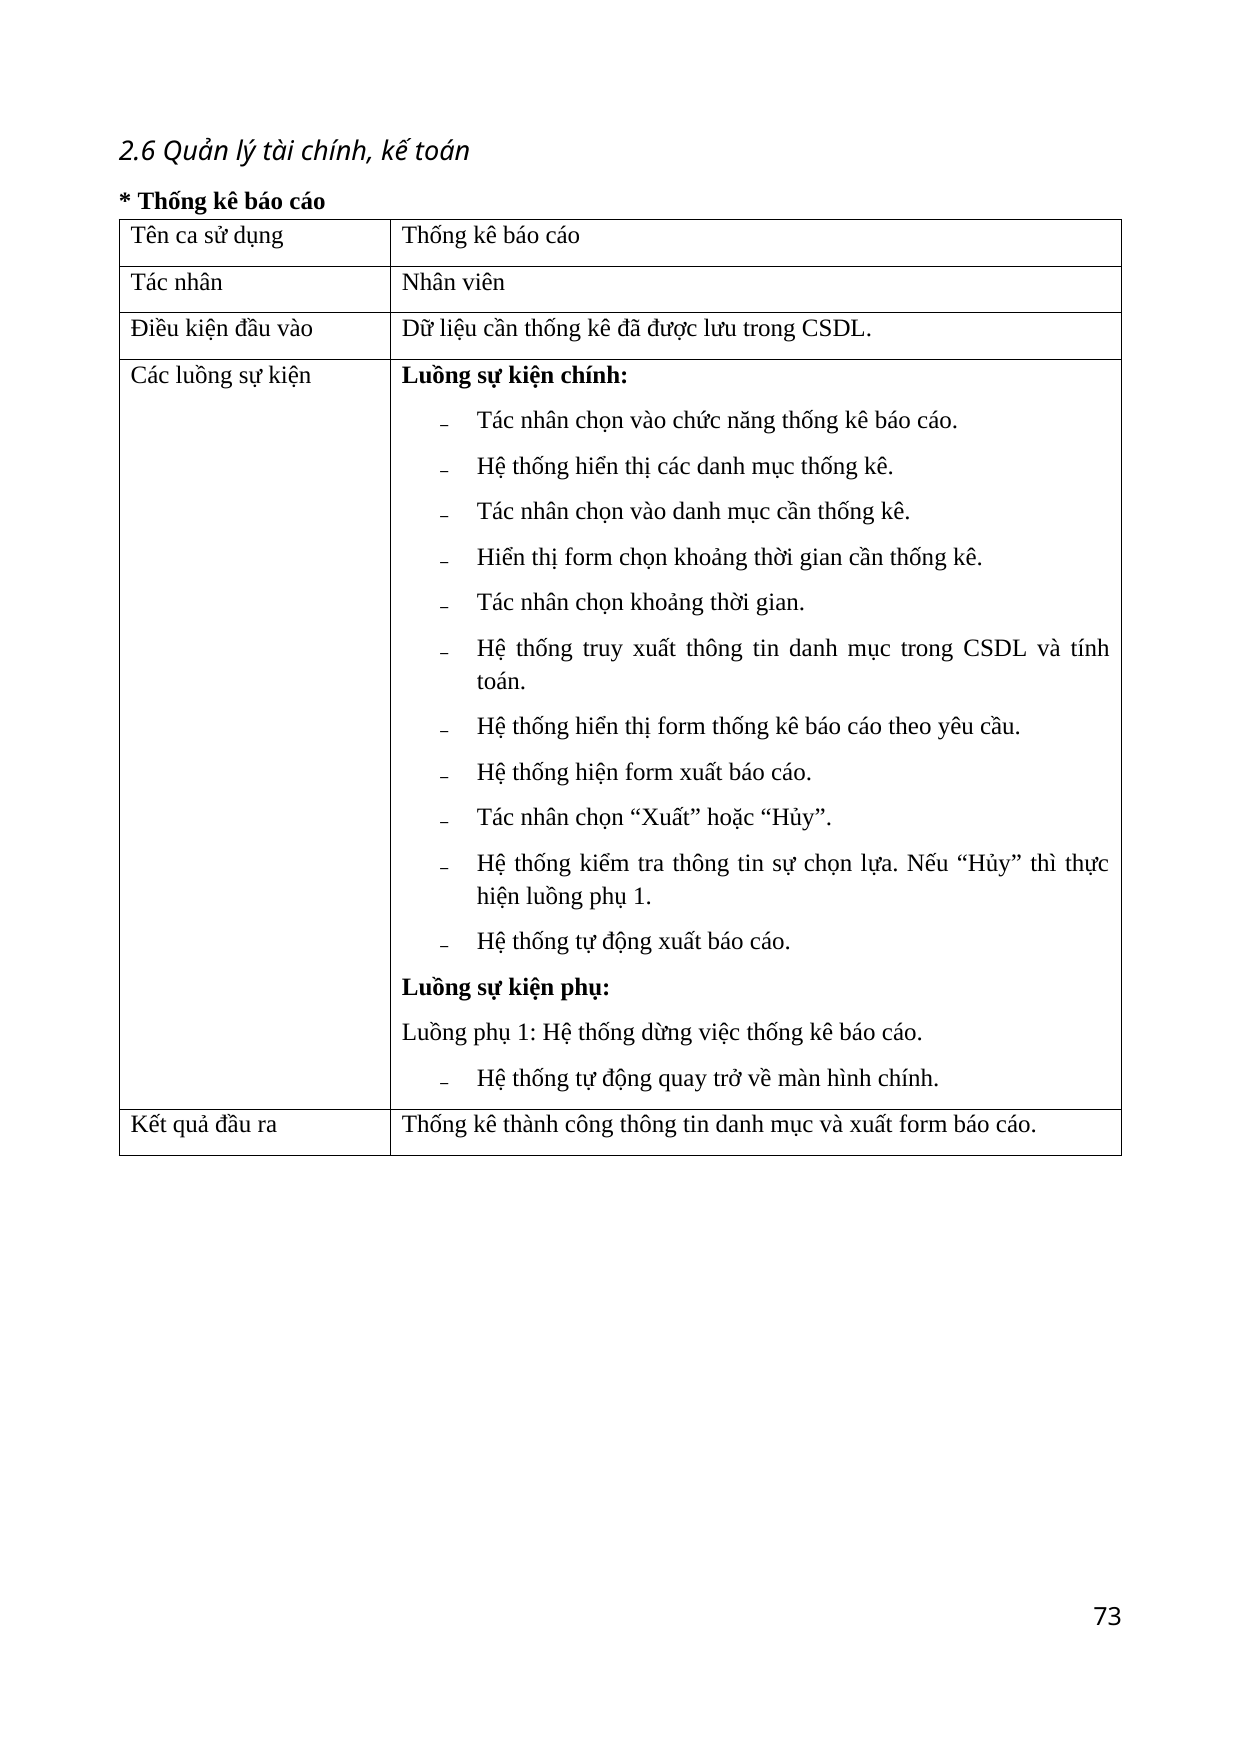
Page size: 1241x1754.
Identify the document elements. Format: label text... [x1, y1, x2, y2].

table_cell Tác nhân [120, 267, 390, 312]
table_cell Dữ liệu cần thống kê đã được lưu trong CSDL. [391, 313, 1121, 359]
text 2.6 Quản lý tài chính, kế toán [118, 131, 1122, 168]
table_cell Luồng sự kiện chính: Tác nhân chọn vào chức năng thống kê báo cáo. Hệ thống hiển thị các danh mục thống kê. Tác nhân chọn vào danh mục cần thống kê. Hiển thị form chọn khoảng thời gian cần thống kê. Tác nhân chọn khoảng thời gian. Hệ thống truy xuất thông tin danh mục trong CSDL và tính toán. Hệ thống hiển thị form thống kê báo cáo theo yêu cầu. Hệ thống hiện form xuất báo cáo. Tác nhân chọn “Xuất” hoặc “Hủy”. Hệ thống kiểm tra thông tin sự chọn lựa. Nếu “Hủy” thì thực hiện luồng phụ 1. Hệ thống tự động xuất báo cáo. Luồng sự kiện phụ: Luồng phụ 1: Hệ thống dừng việc thống kê báo cáo. Hệ thống tự động quay trở về màn hình chính. [391, 360, 1121, 1108]
table_header Thống kê báo cáo [391, 220, 1121, 266]
table_cell Các luồng sự kiện [120, 360, 390, 1108]
table_cell Kết quả đầu ra [120, 1110, 390, 1155]
text * Thống kê báo cáo [118, 186, 1122, 215]
table_cell Điều kiện đầu vào [120, 313, 390, 359]
table_header Tên ca sử dụng [120, 220, 390, 266]
table_cell Nhân viên [391, 267, 1121, 312]
table_cell Thống kê thành công thông tin danh mục và xuất form báo cáo. [391, 1110, 1121, 1155]
